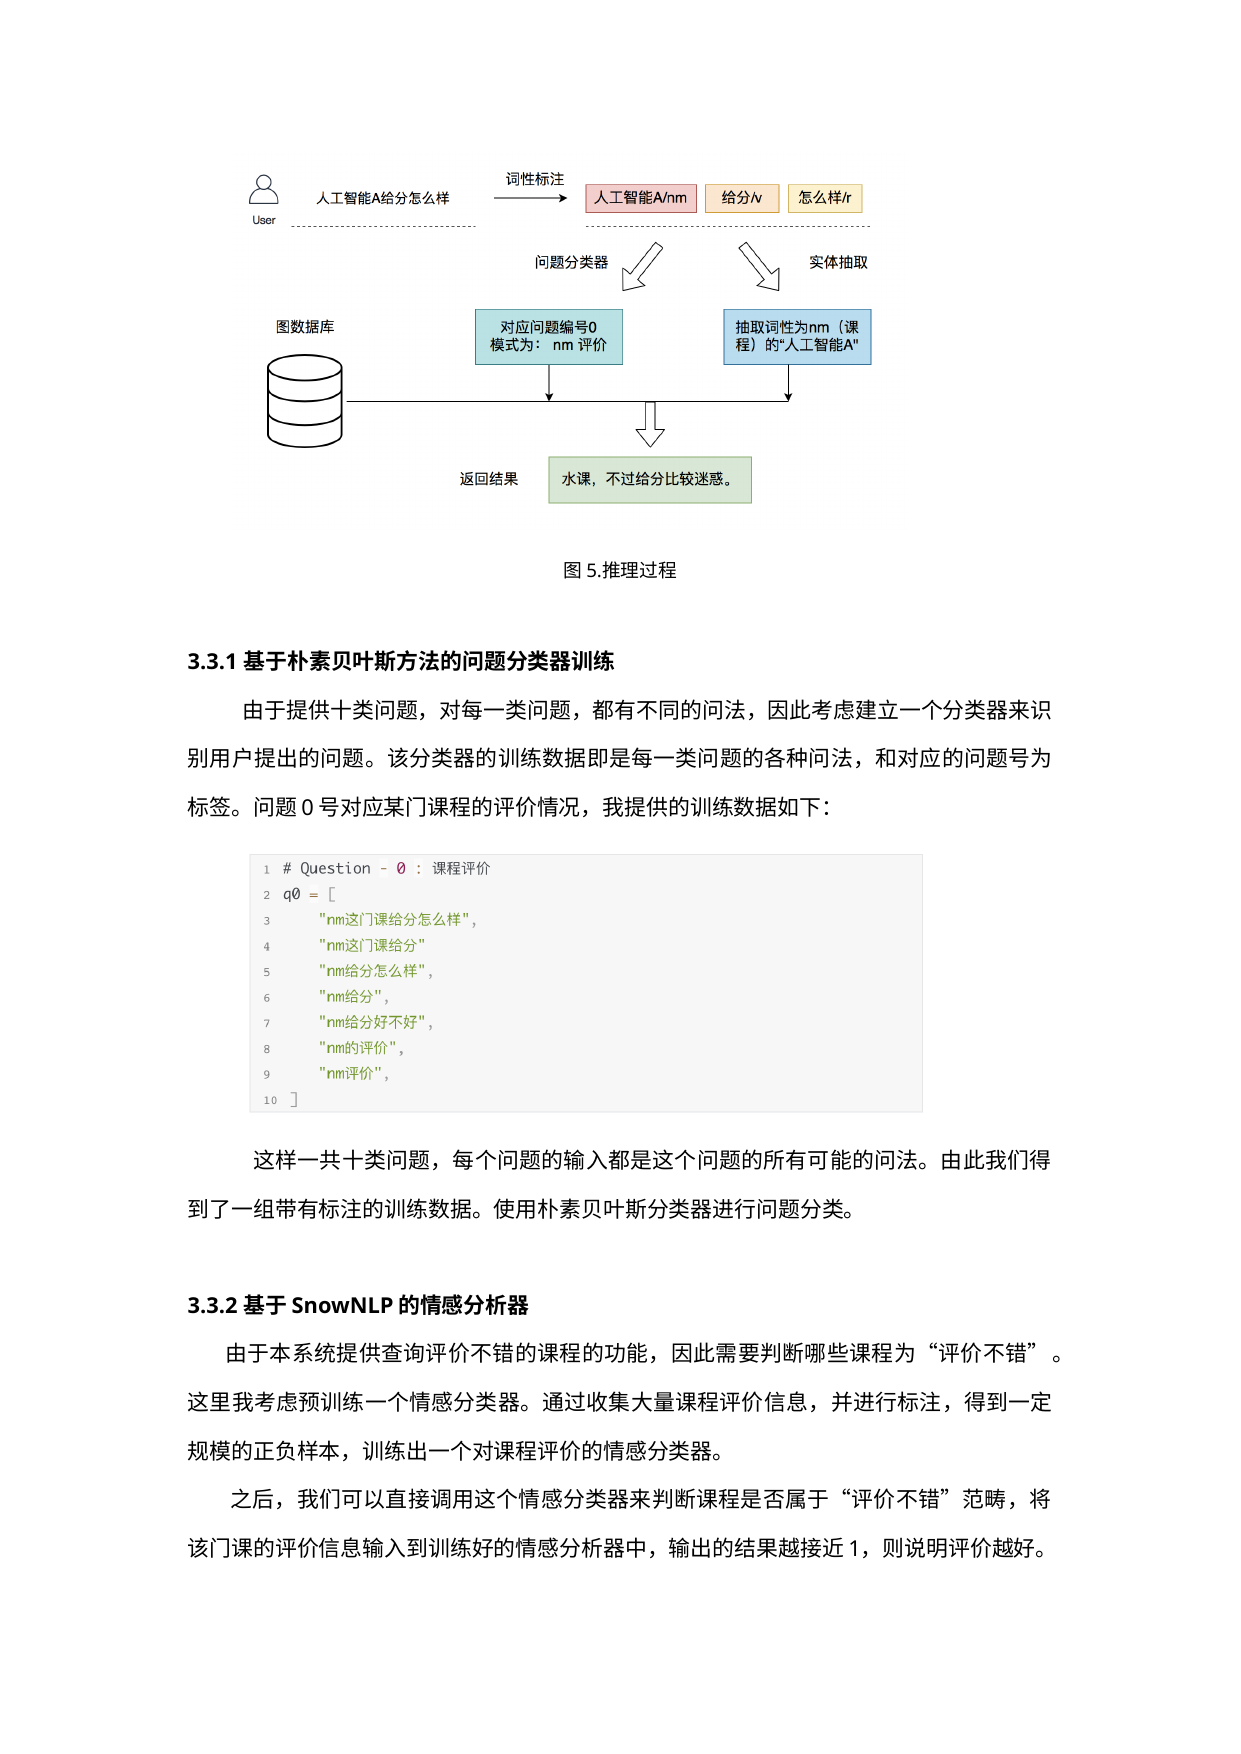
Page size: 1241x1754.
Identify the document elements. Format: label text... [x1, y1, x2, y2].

picture [231, 838, 939, 1128]
text 之后，我们可以直接调用这个情感分类器来判断课程是否属于“评价不错”范畴，将该门课的评价信息输入到训练好的情感分析器中，输出的结果越接近1，则说明评价越好。 [187, 1482, 1053, 1563]
picture [231, 150, 910, 530]
text 由于本系统提供查询评价不错的课程的功能，因此需要判断哪些课程为“评价不错”。这里我考虑预训练一个情感分类器。通过收集大量课程评价信息，并进行标注，得到一定规模的正负样本，训练出一个对课程评价的情感分类器。 [187, 1336, 1053, 1466]
text 这样一共十类问题，每个问题的输入都是这个问题的所有可能的问法。由此我们得到了一组带有标注的训练数据。使用朴素贝叶斯分类器进行问题分类。 [187, 1143, 1053, 1224]
text 由于提供十类问题，对每一类问题，都有不同的问法，因此考虑建立一个分类器来识别用户提出的问题。该分类器的训练数据即是每一类问题的各种问法，和对应的问题号为标签。问题0号对应某门课程的评价情况，我提供的训练数据如下： [187, 692, 1053, 822]
text 3.3.2 基于SnowNLP的情感分析器 [187, 1288, 1053, 1320]
text 3.3.1 基于朴素贝叶斯方法的问题分类器训练 [187, 644, 1053, 676]
text 图5.推理过程 [187, 553, 1053, 585]
